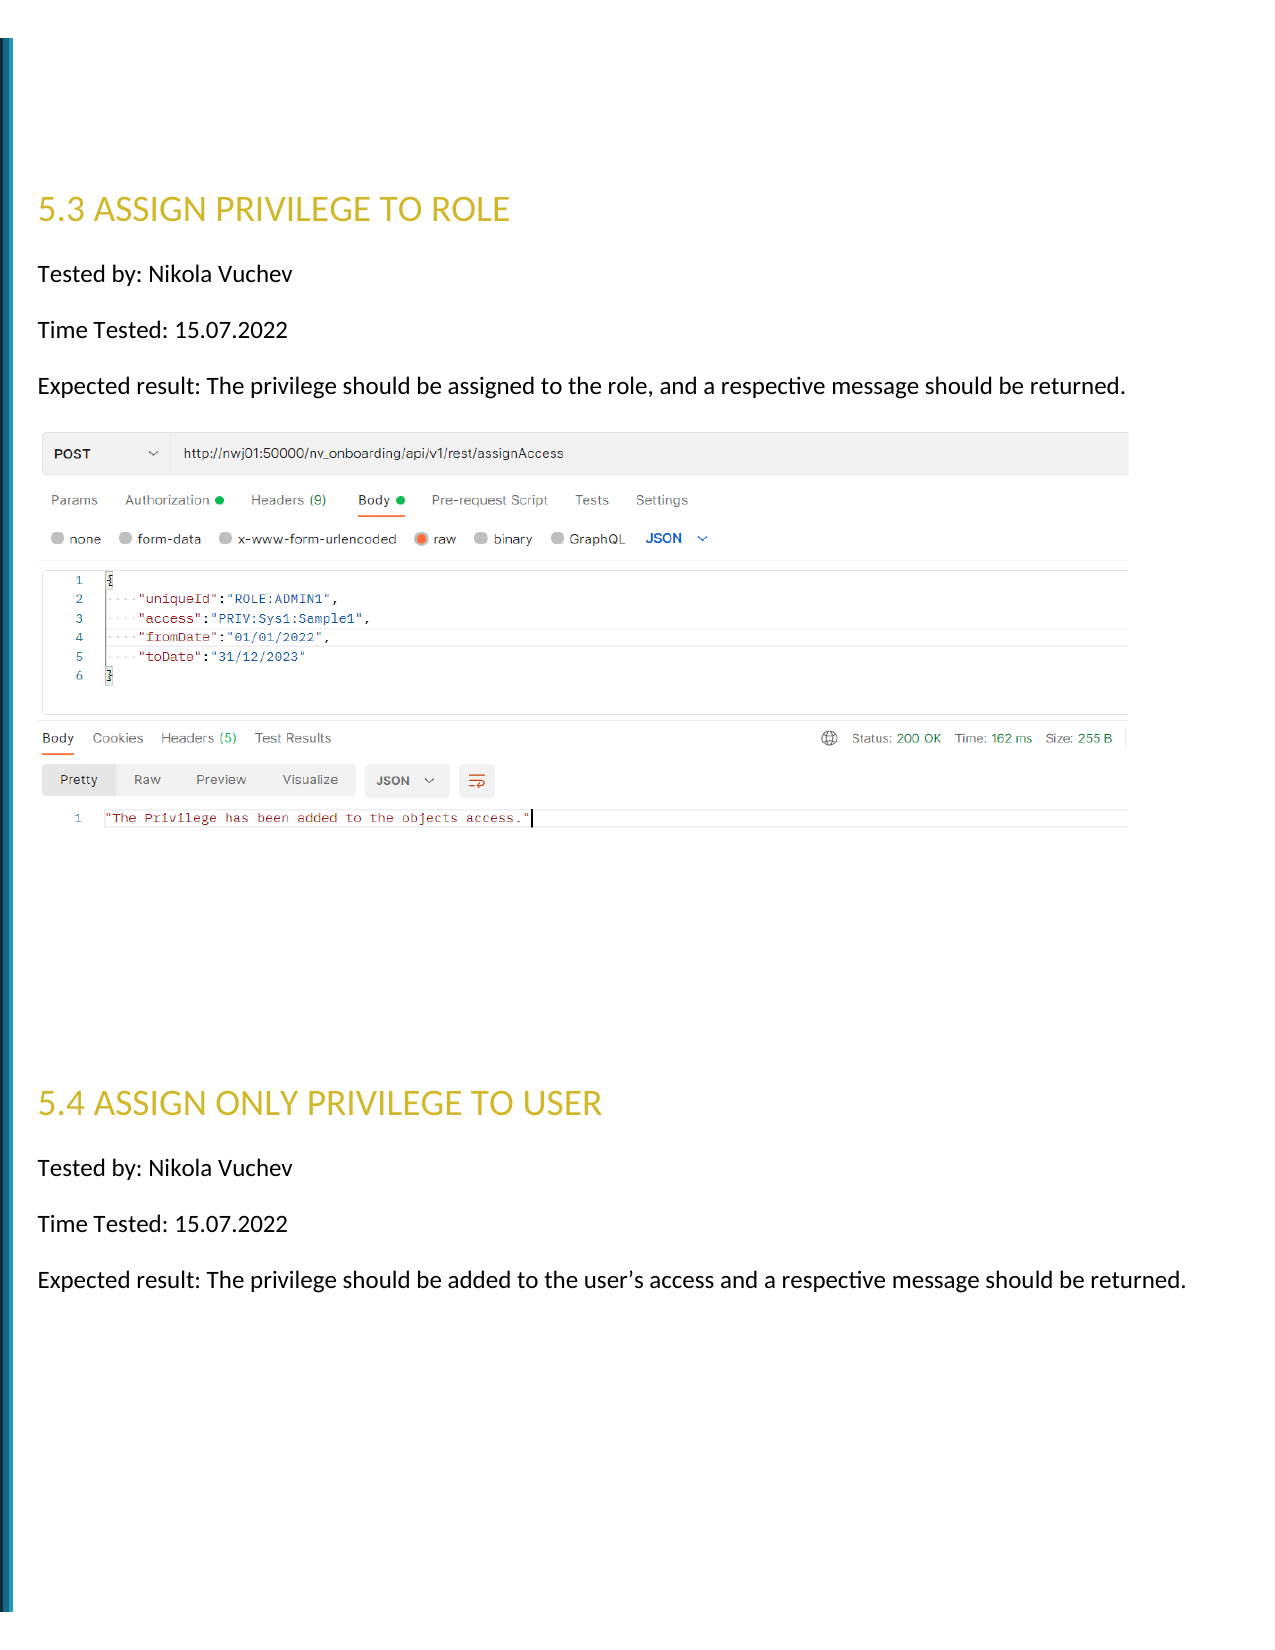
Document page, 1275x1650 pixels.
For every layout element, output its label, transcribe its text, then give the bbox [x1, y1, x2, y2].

text Expected result: The privilege should be assigned to the role, and a respective message should be returned. [37, 370, 1237, 400]
text Tested by: Nikola Vuchev [37, 258, 1237, 289]
text Time Tested: 15.07.2022 [37, 314, 1237, 344]
text Tested by: Nikola Vuchev [37, 1152, 1237, 1183]
text Expected result: The privilege should be added to the user’s access and a respective message should be returned. [37, 1264, 1237, 1294]
picture [37, 425, 1129, 833]
subtitle 5.4 Assign only privilege to user [37, 1079, 1237, 1124]
subtitle 5.3 Assign privilege to role [37, 184, 1237, 230]
text Time Tested: 15.07.2022 [37, 1208, 1237, 1238]
